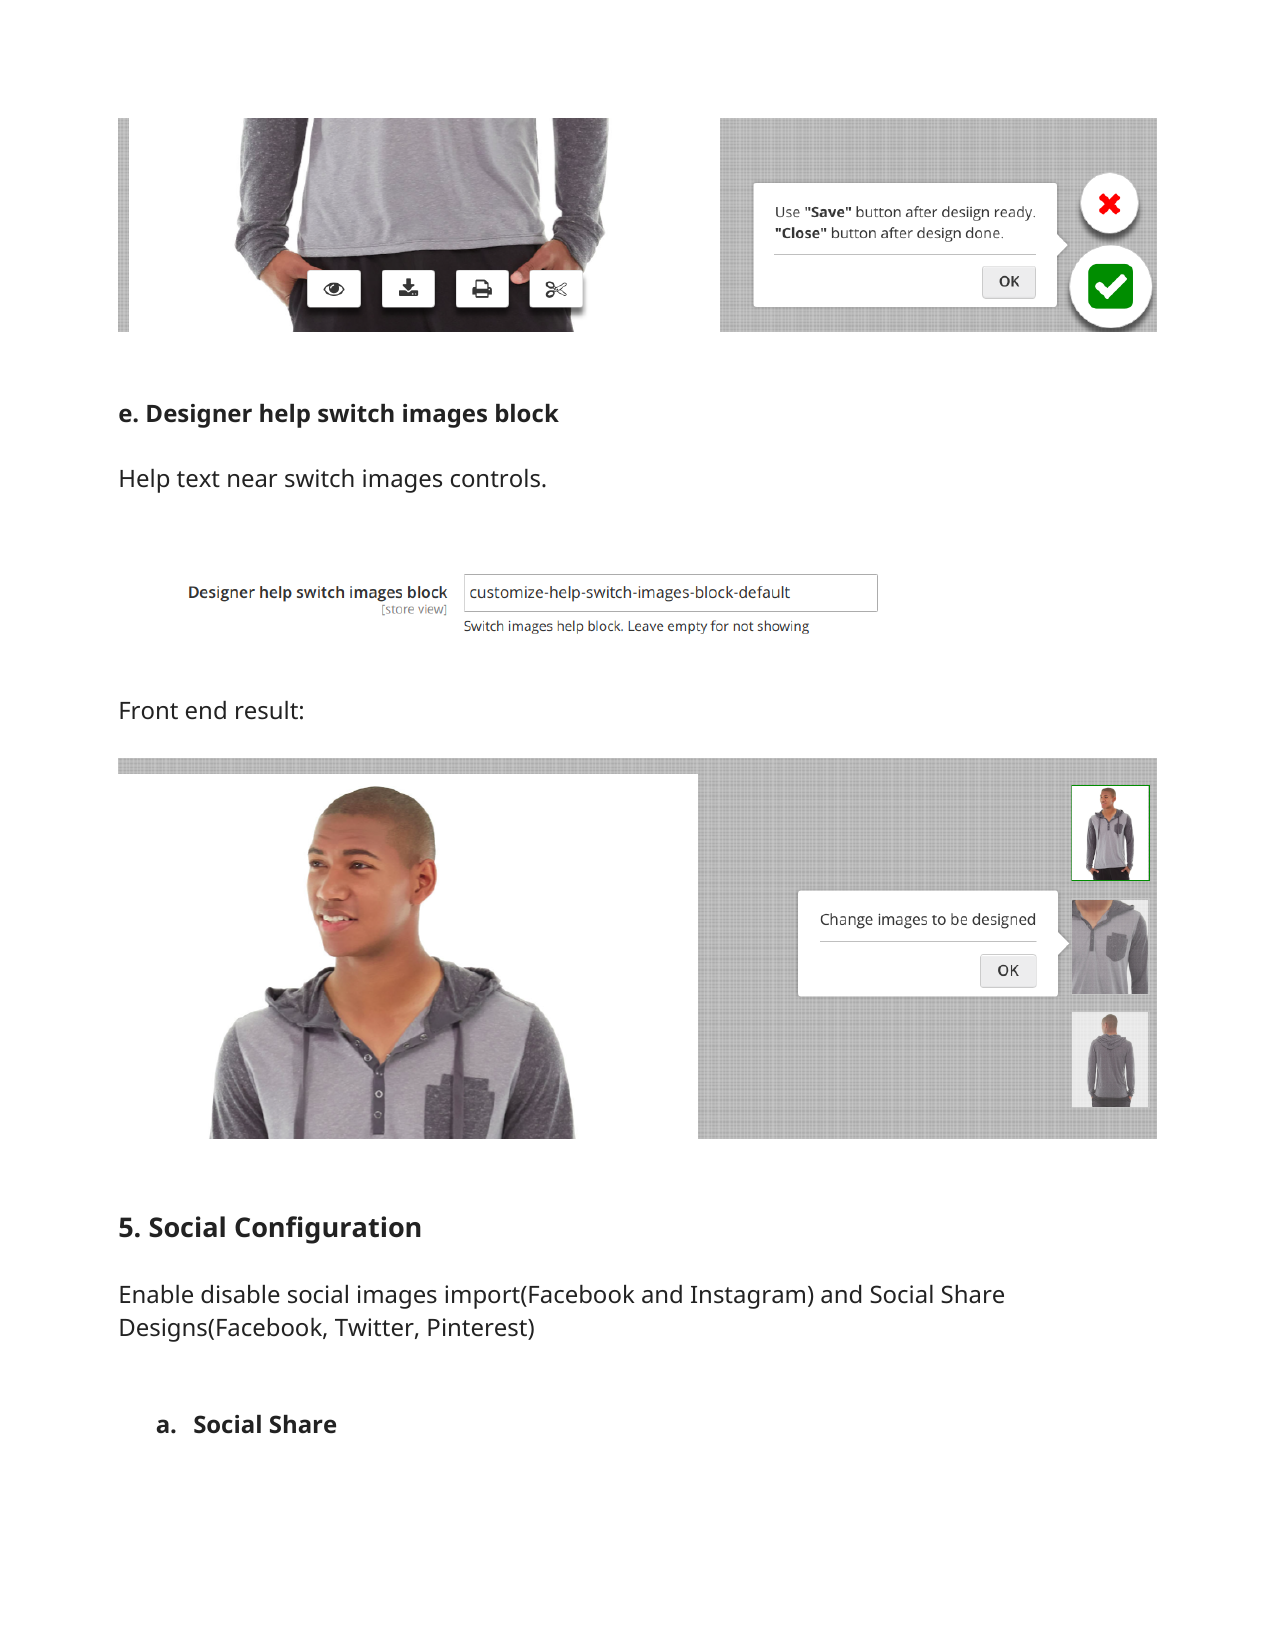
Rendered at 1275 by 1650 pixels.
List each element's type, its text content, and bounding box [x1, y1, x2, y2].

text Front end result: [118, 693, 1157, 726]
text 5. Social Configuration [118, 1208, 1157, 1245]
list Social Share [156, 1408, 1157, 1441]
picture [118, 560, 1157, 661]
text e. Designer help switch images block [118, 397, 1157, 429]
text Help text near switch images controls. [118, 462, 1157, 495]
picture [118, 118, 1157, 332]
text Enable disable social images import(Facebook and Instagram) and Social Share Designs(Facebook, Twitter, Pinterest) [118, 1278, 1157, 1343]
picture [118, 758, 1157, 1139]
